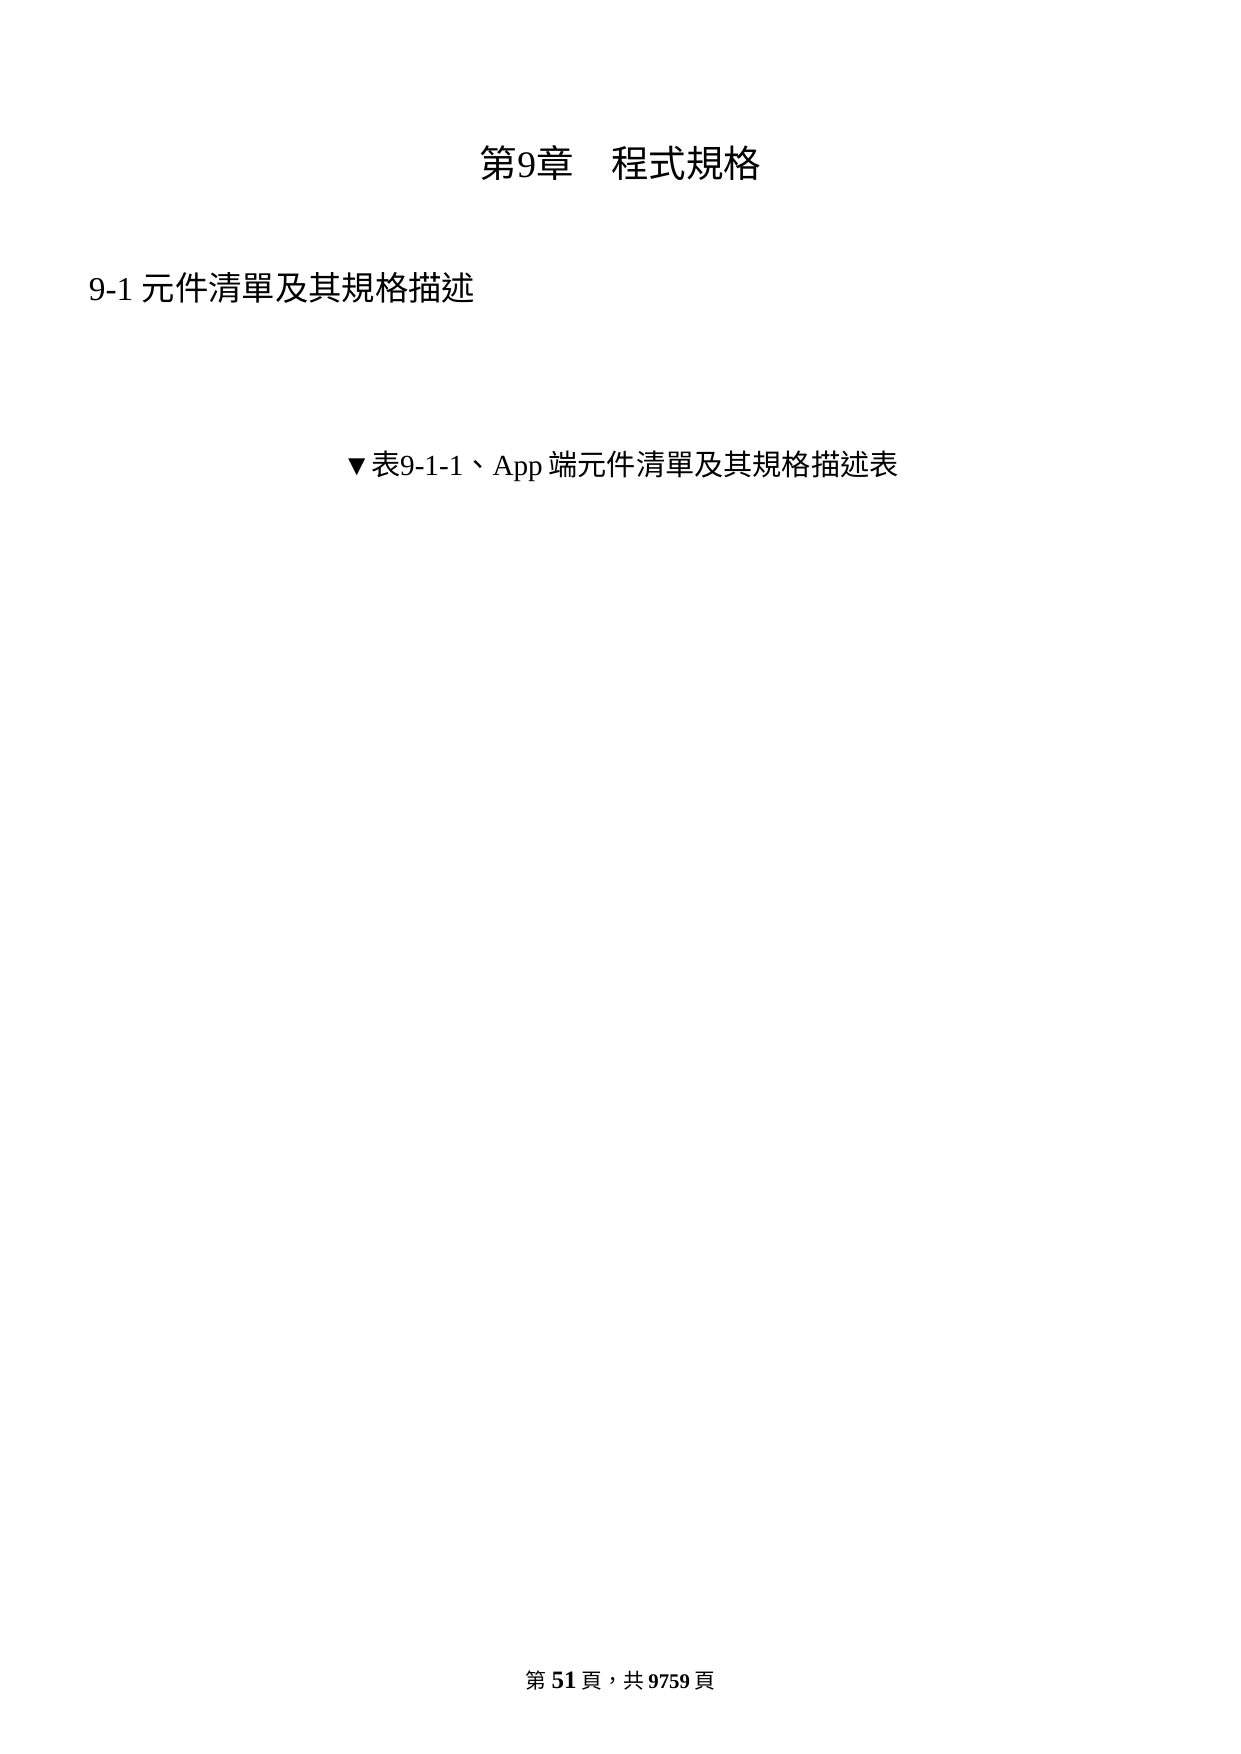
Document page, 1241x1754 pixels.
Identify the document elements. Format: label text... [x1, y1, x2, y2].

subtitle 元件清單及其規格描述 [89, 247, 1152, 326]
subtitle 程式規格 [89, 121, 1152, 201]
